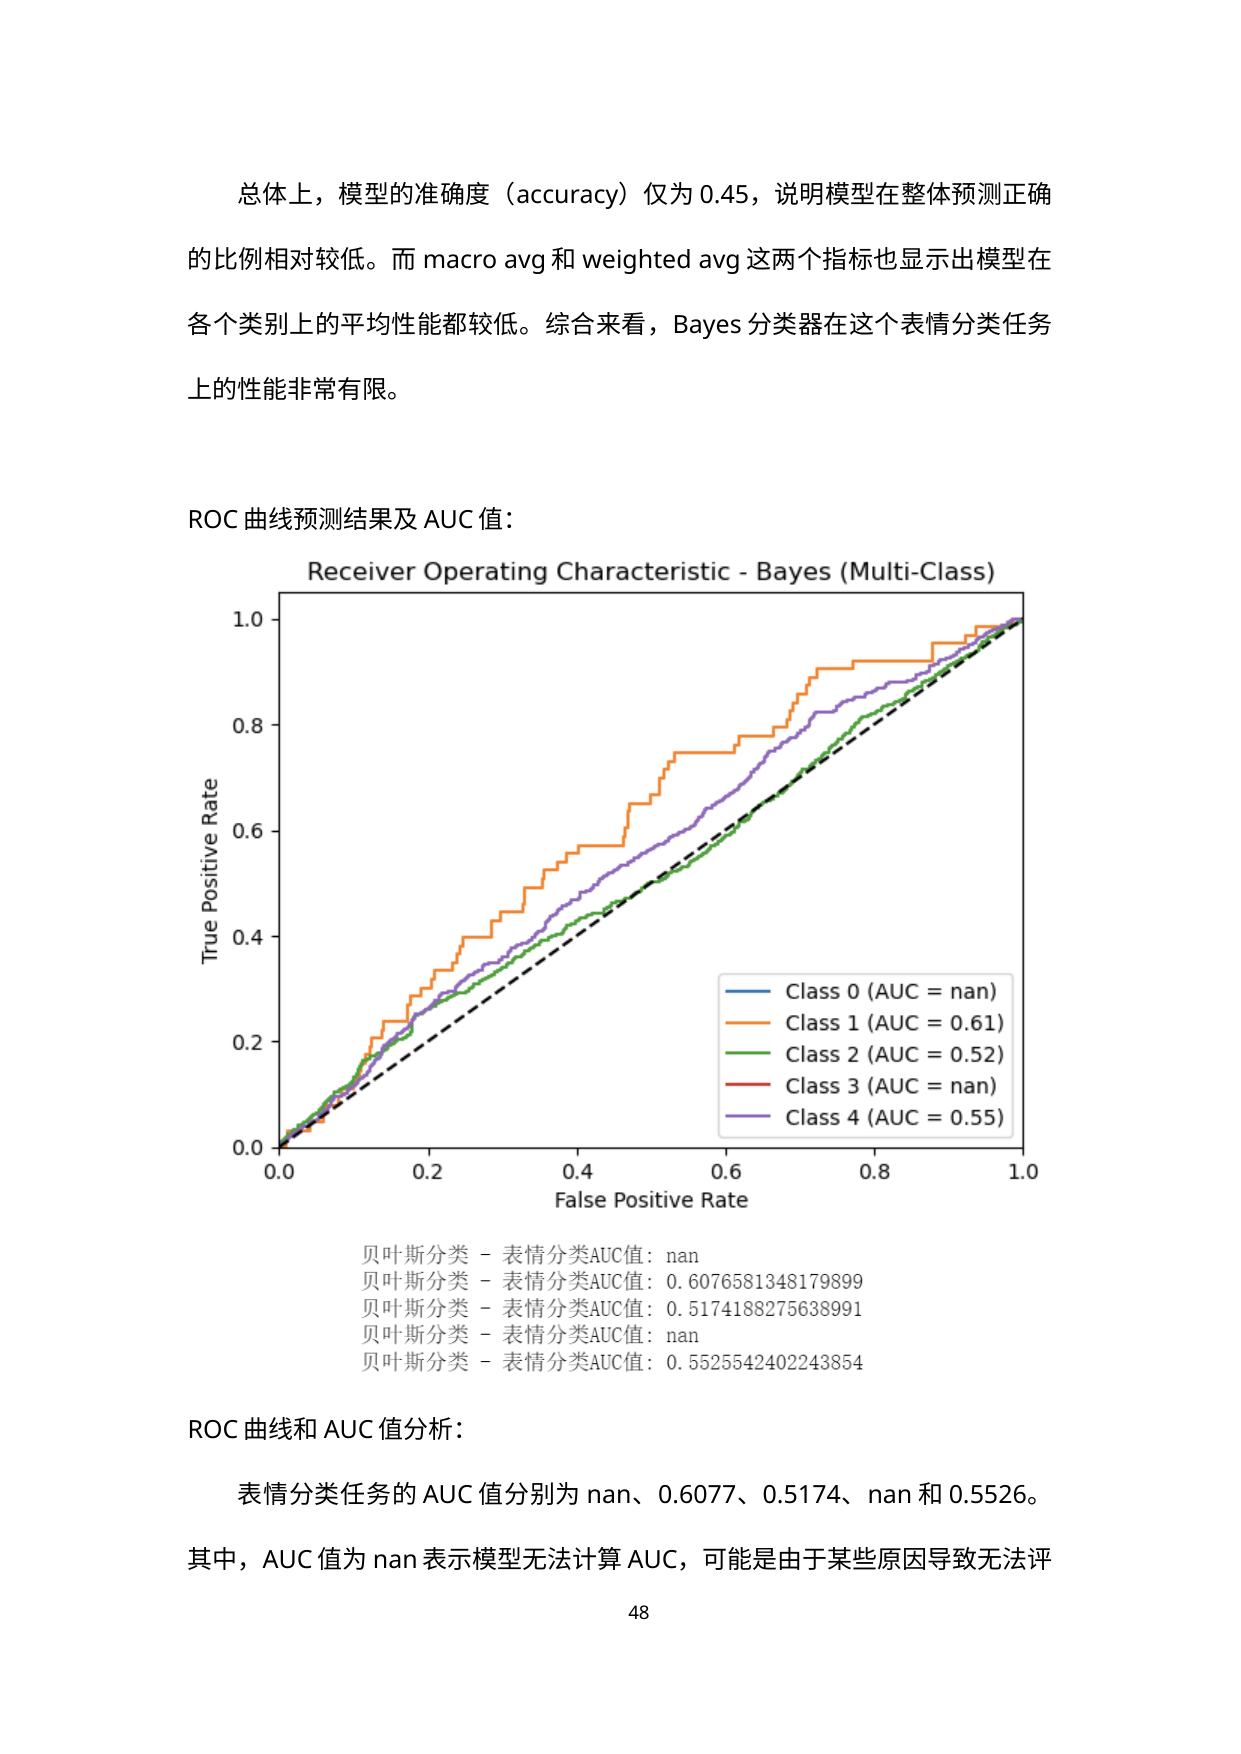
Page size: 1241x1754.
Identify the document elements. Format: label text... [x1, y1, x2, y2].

picture [355, 1232, 885, 1381]
picture [187, 549, 1053, 1219]
text ROC曲线预测结果及AUC值： [187, 485, 1053, 549]
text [187, 1460, 1053, 1590]
text 总体上，模型的准确度（accuracy）仅为0.45，说明模型在整体预测正确的比例相对较低。而macro avg和weighted avg这两个指标也显示出模型在各个类别上的平均性能都较低。综合来看，Bayes分类器在这个表情分类任务上的性能非常有限。 [187, 160, 1053, 420]
text ROC曲线和AUC值分析： [187, 1395, 1053, 1460]
